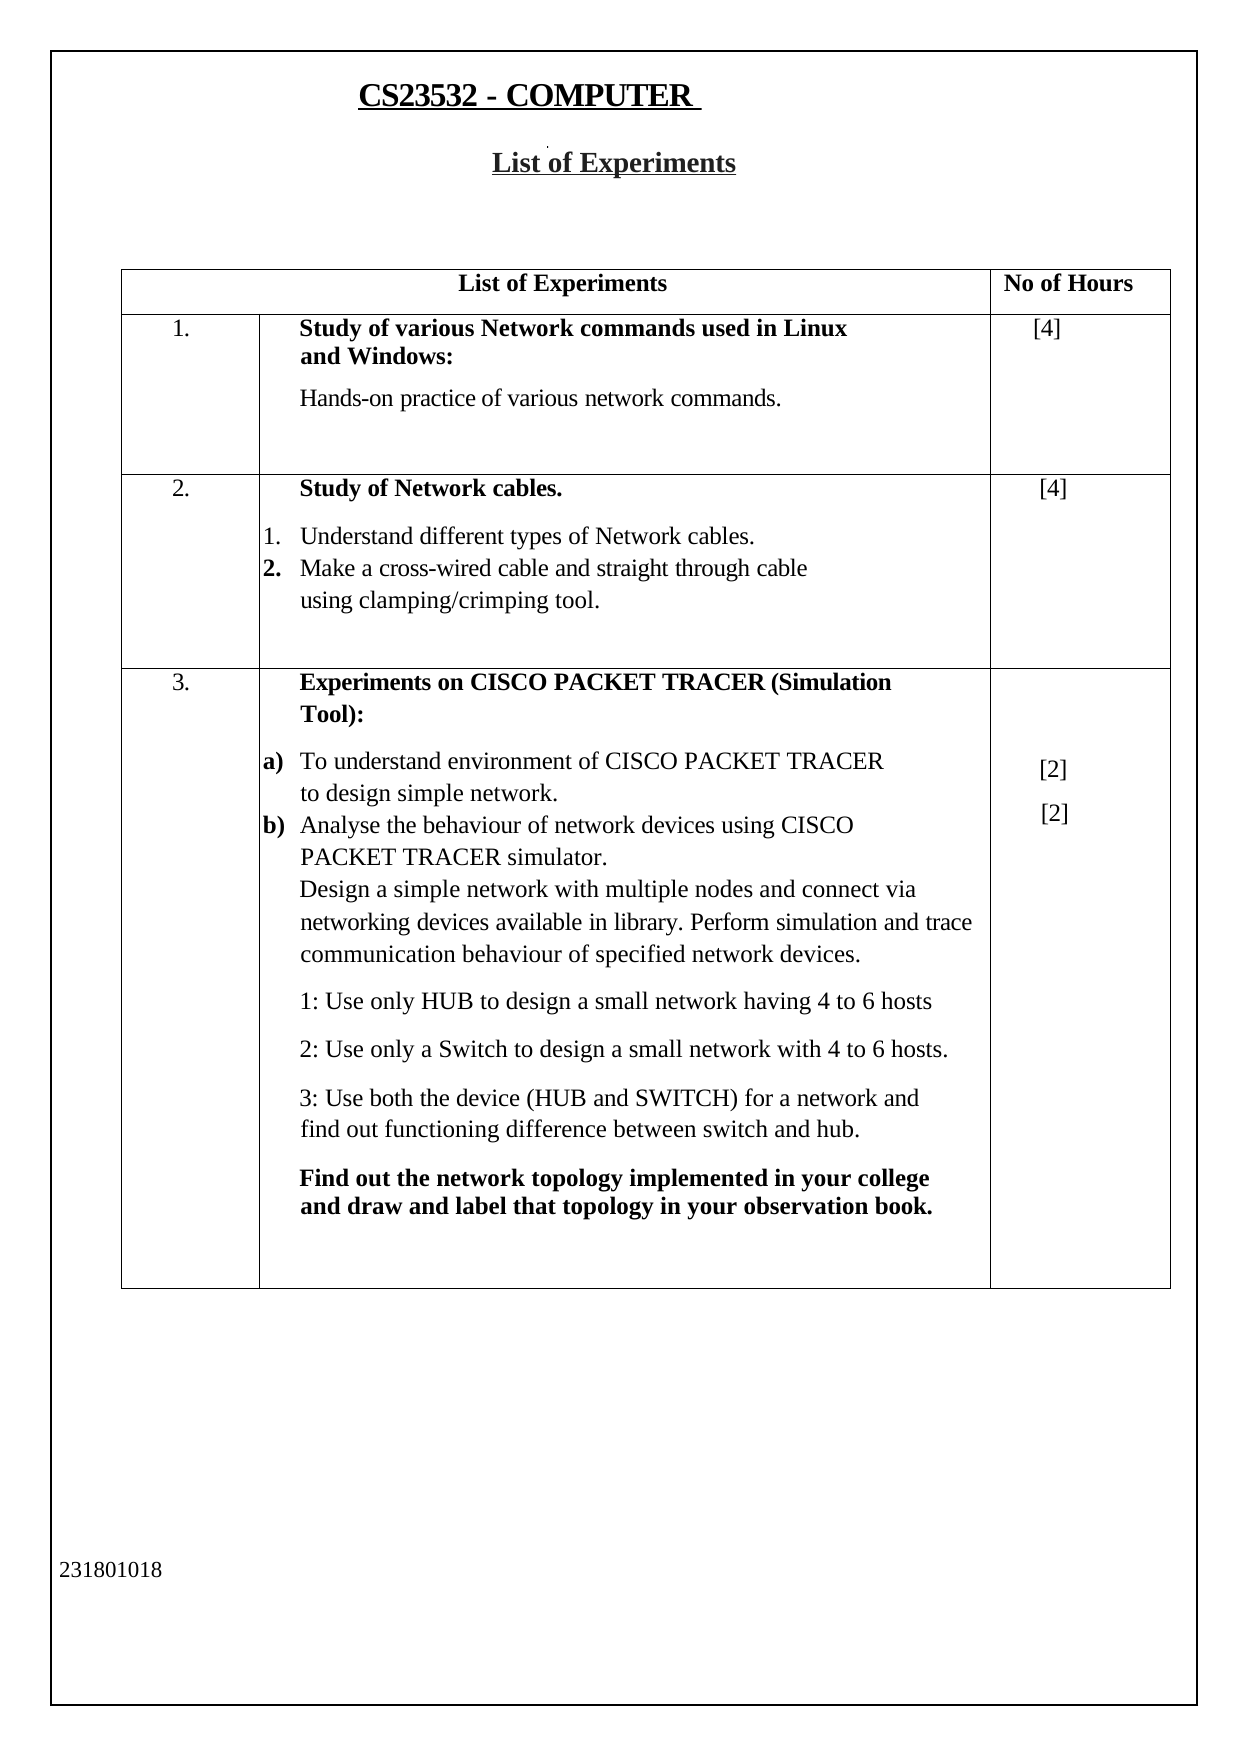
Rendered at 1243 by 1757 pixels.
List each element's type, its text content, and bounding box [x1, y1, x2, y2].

table_cell [2] [2] [991, 669, 1170, 1288]
table_cell [4] [991, 315, 1170, 474]
table_cell Study of Network cables. Understand different types of Network cables. Make a cross-wired cable and straight through cable using clamping/crimping tool. [260, 475, 990, 668]
text List of Experiments [432, 145, 796, 178]
table_cell Study of various Network commands used in Linux and Windows: Hands-on practice of various network commands. [260, 315, 990, 474]
table_cell 2. [122, 475, 259, 668]
table_header No of Hours [991, 270, 1170, 313]
table_cell 1. [122, 315, 259, 474]
table_header List of Experiments [122, 270, 990, 313]
table_cell 3. [122, 669, 259, 1288]
table_cell Experiments on CISCO PACKET TRACER (Simulation Tool): To understand environment of CISCO PACKET TRACER to design simple network. Analyse the behaviour of network devices using CISCO PACKET TRACER simulator. Design a simple network with multiple nodes and connect via networking devices available in library. Perform simulation and trace communication behaviour of specified network devices. 1: Use only HUB to design a small network having 4 to 6 hosts 2: Use only a Switch to design a small network with 4 to 6 hosts. 3: Use both the device (HUB and SWITCH) for a network and find out functioning difference between switch and hub. Find out the network topology implemented in your college and draw and label that topology in your observation book. [260, 669, 990, 1288]
table_cell [4] [991, 475, 1170, 668]
